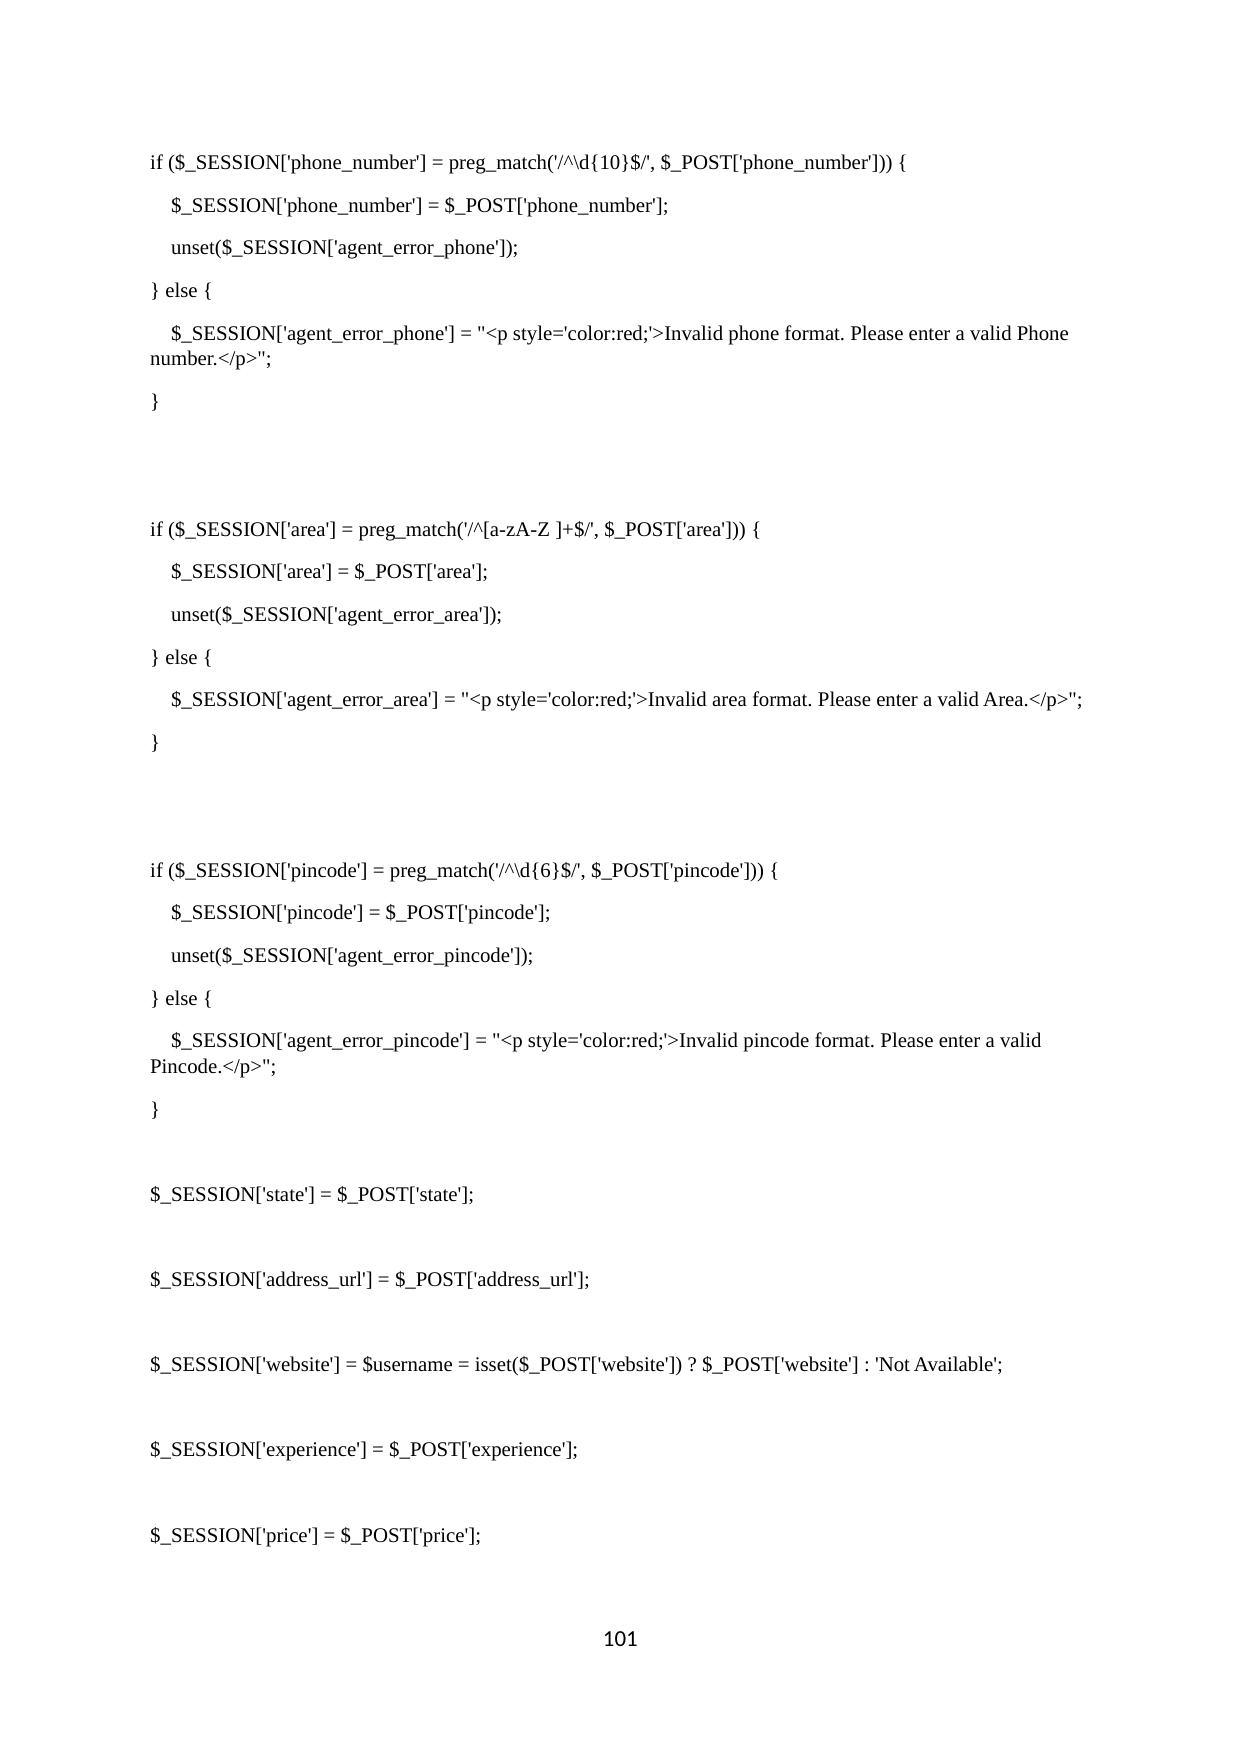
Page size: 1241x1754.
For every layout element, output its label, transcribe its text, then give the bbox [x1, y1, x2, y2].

text $_SESSION['state'] = $_POST['state']; [150, 1182, 1090, 1206]
text } else { [150, 644, 1090, 669]
text } else { [150, 278, 1090, 302]
text $_SESSION['experience'] = $_POST['experience']; [150, 1437, 1090, 1461]
text } [150, 1097, 1090, 1121]
text if ($_SESSION['pincode'] = preg_match('/^\d{6}$/', $_POST['pincode'])) { [150, 858, 1090, 882]
text $_SESSION['phone_number'] = $_POST['phone_number']; [150, 193, 1090, 217]
text $_SESSION['pincode'] = $_POST['pincode']; [150, 900, 1090, 924]
text unset($_SESSION['agent_error_area']); [150, 602, 1090, 626]
text $_SESSION['address_url'] = $_POST['address_url']; [150, 1267, 1090, 1291]
text $_SESSION['price'] = $_POST['price']; [150, 1523, 1090, 1547]
text } else { [150, 985, 1090, 1009]
text $_SESSION['website'] = $username = isset($_POST['website']) ? $_POST['website'] : 'Not Available'; [150, 1352, 1090, 1376]
text $_SESSION['agent_error_pincode'] = "<p style='color:red;'>Invalid pincode format. Please enter a valid Pincode.</p>"; [150, 1028, 1090, 1078]
text unset($_SESSION['agent_error_phone']); [150, 235, 1090, 259]
text } [150, 730, 1090, 754]
text $_SESSION['area'] = $_POST['area']; [150, 559, 1090, 583]
text } [150, 389, 1090, 413]
text $_SESSION['agent_error_phone'] = "<p style='color:red;'>Invalid phone format. Please enter a valid Phone number.</p>"; [150, 320, 1090, 370]
text if ($_SESSION['phone_number'] = preg_match('/^\d{10}$/', $_POST['phone_number'])) { [150, 150, 1090, 174]
text if ($_SESSION['area'] = preg_match('/^[a-zA-Z ]+$/', $_POST['area'])) { [150, 517, 1090, 541]
text unset($_SESSION['agent_error_pincode']); [150, 943, 1090, 967]
text $_SESSION['agent_error_area'] = "<p style='color:red;'>Invalid area format. Please enter a valid Area.</p>"; [150, 687, 1090, 711]
